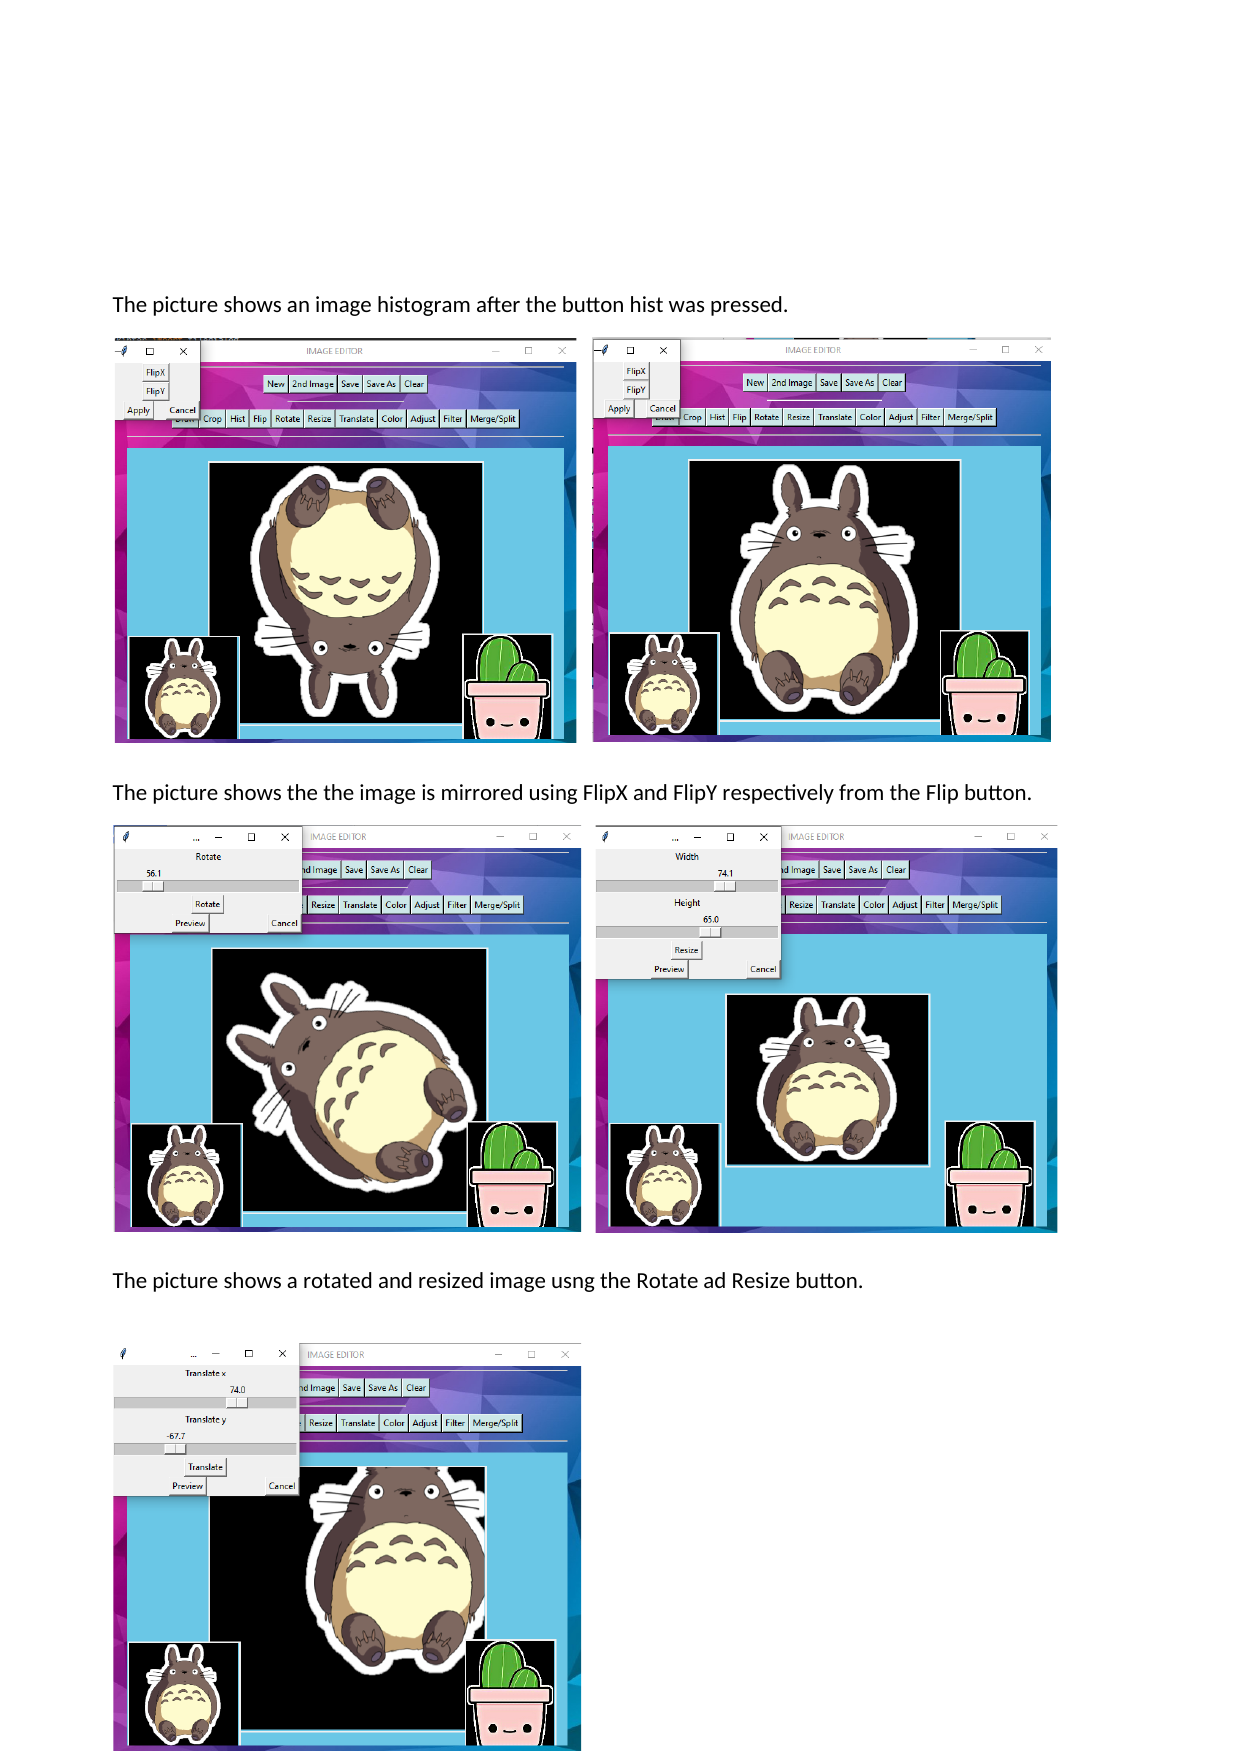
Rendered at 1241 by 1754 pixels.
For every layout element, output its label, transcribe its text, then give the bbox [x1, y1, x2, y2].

picture [112, 1343, 581, 1750]
text The picture shows a rotated and resized image usng the Rotate ad Resize button. [112, 1266, 1128, 1294]
picture [594, 825, 1058, 1232]
picture [591, 337, 1051, 740]
picture [113, 338, 577, 741]
text The picture shows the the image is mirrored using FlipX and FlipY respectively from the Flip button. [112, 778, 1128, 806]
picture [112, 825, 582, 1231]
text The picture shows an image histogram after the button hist was pressed. [112, 291, 1128, 319]
